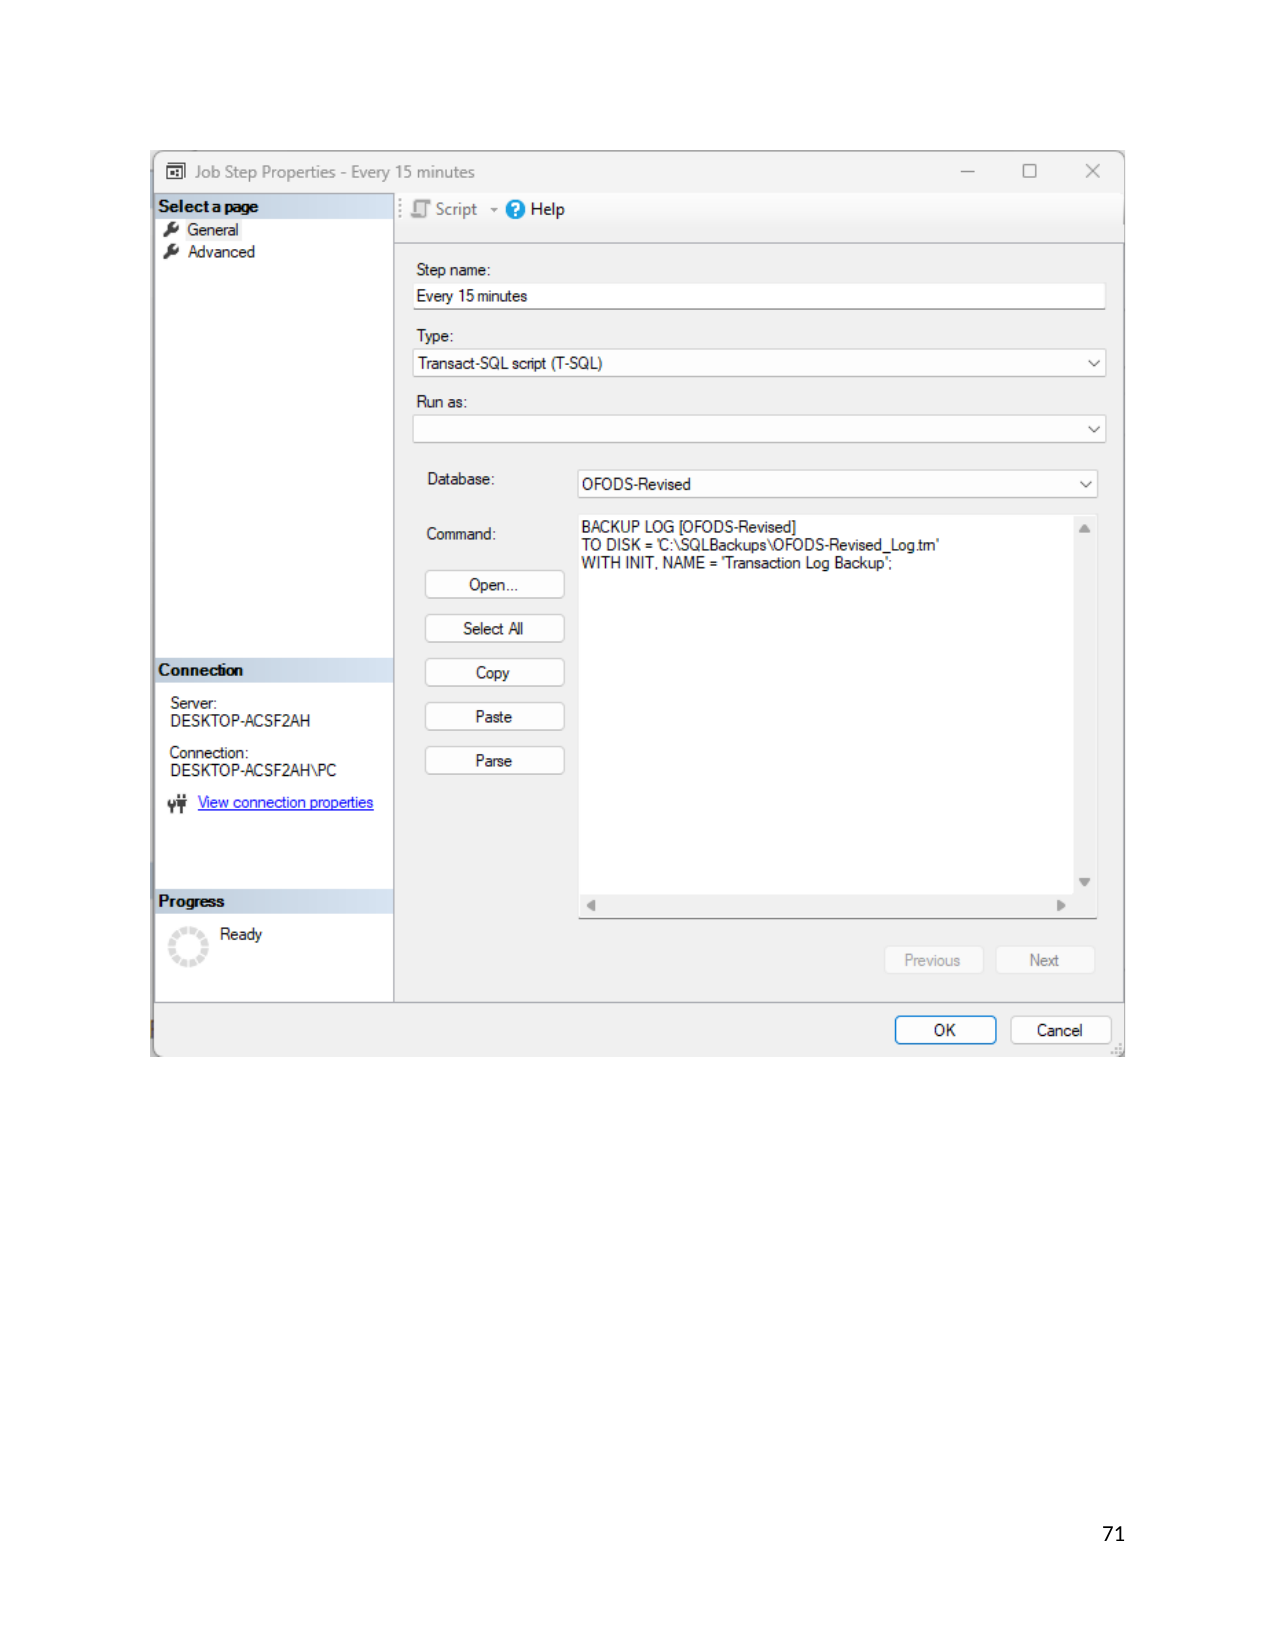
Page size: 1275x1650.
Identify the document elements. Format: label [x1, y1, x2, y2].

picture [150, 150, 1125, 1057]
